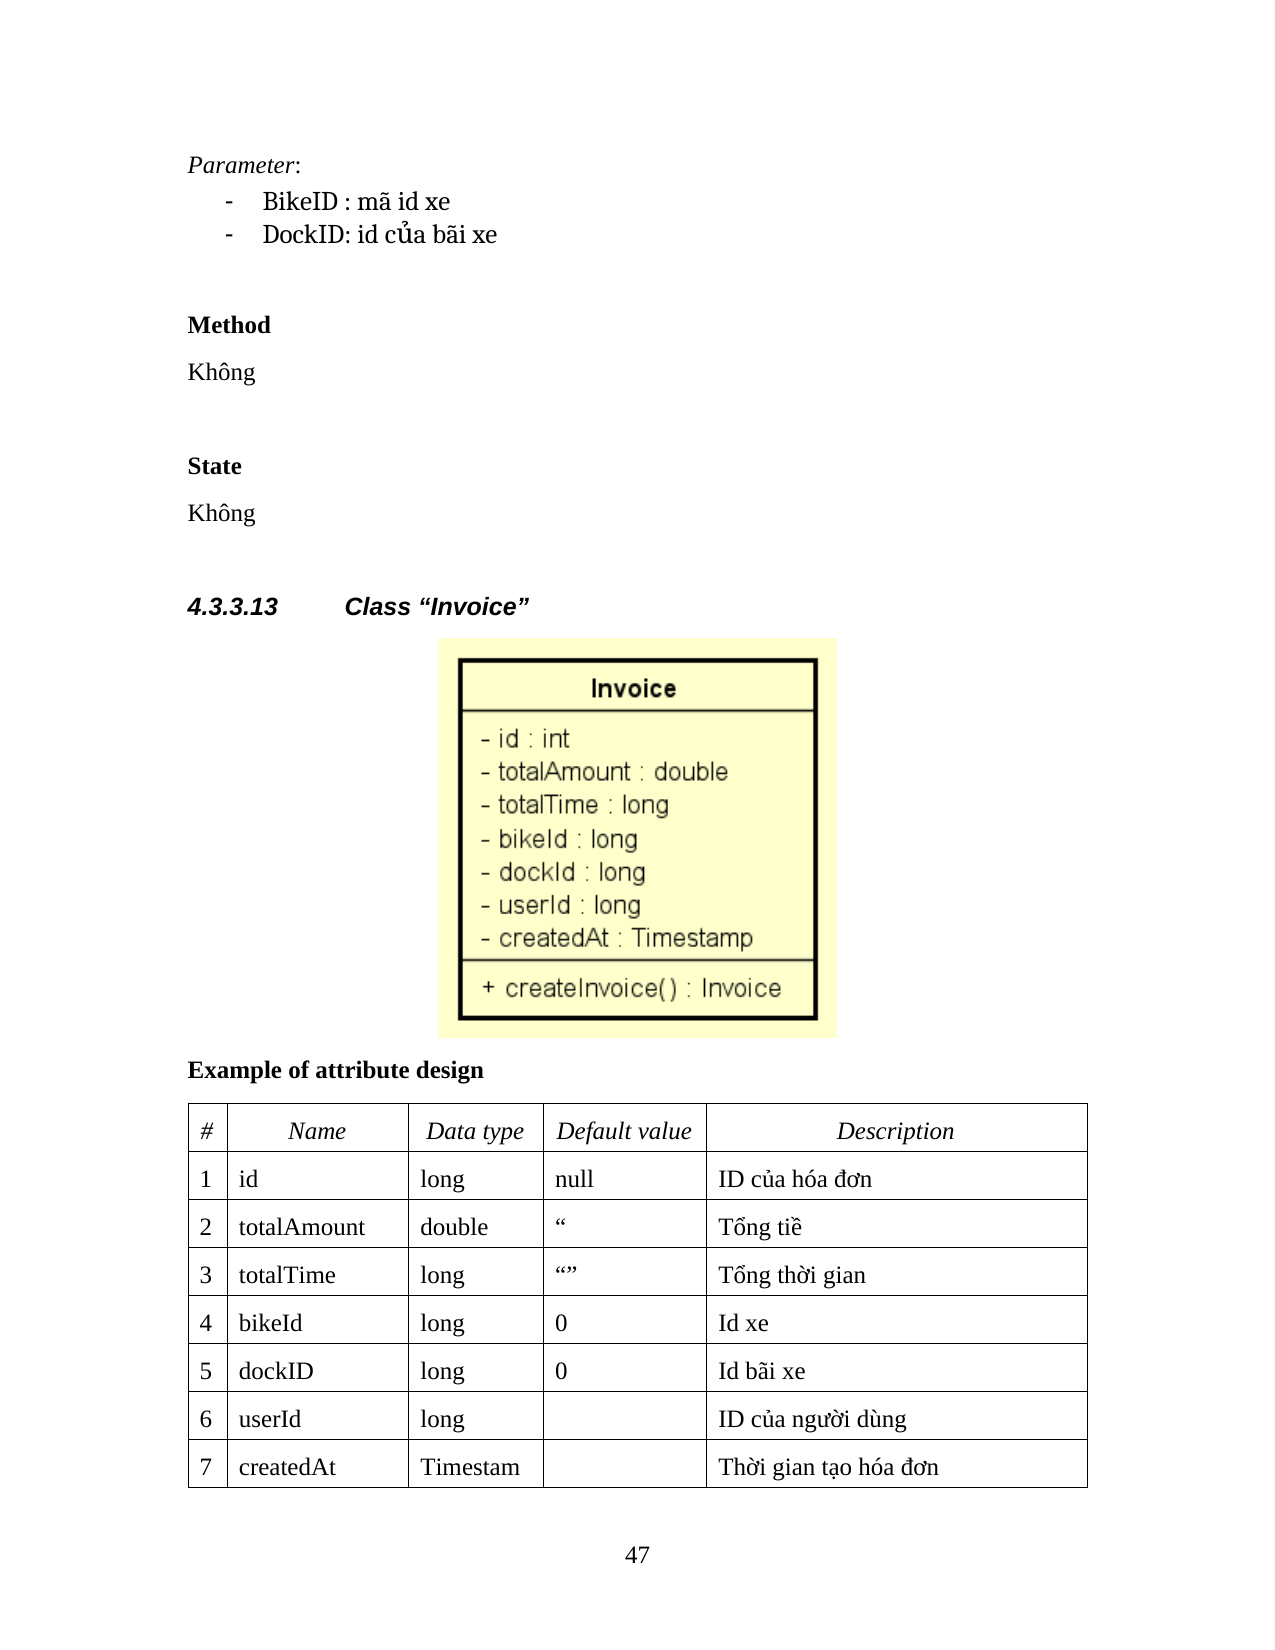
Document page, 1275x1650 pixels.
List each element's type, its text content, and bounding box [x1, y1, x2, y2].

table_cell Timestamp [409, 1440, 543, 1487]
table_cell long [409, 1344, 543, 1391]
text Không [187, 357, 1087, 386]
table_cell 7 [189, 1440, 227, 1487]
text State [187, 451, 1087, 480]
table_cell 0 [544, 1296, 706, 1343]
table_cell double [409, 1200, 543, 1247]
table_cell id [228, 1152, 408, 1198]
table_cell Tổng thời gian [707, 1248, 1087, 1294]
table_cell Tổng tiề [707, 1200, 1087, 1247]
table_cell ID của hóa đơn [707, 1152, 1087, 1198]
table_cell Id xe [707, 1296, 1087, 1343]
table_cell 1 [189, 1152, 227, 1198]
table_cell long [409, 1392, 543, 1439]
table_cell [544, 1440, 706, 1487]
subtitle Class “Invoice” [187, 592, 1087, 621]
table_cell userId [228, 1392, 408, 1439]
table_header Description [707, 1104, 1087, 1151]
table_cell “” [544, 1248, 706, 1294]
table_cell createdAt [228, 1440, 408, 1487]
table_cell 6 [189, 1392, 227, 1439]
table_header Data type [409, 1104, 543, 1151]
table_cell 3 [189, 1248, 227, 1294]
table_cell Id bãi xe [707, 1344, 1087, 1391]
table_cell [707, 1440, 1087, 1487]
list DockID: id của bãi xe [225, 217, 1087, 251]
table_cell 4 [189, 1296, 227, 1343]
text Example of attribute design [187, 1056, 1087, 1084]
text Parameter: [187, 150, 1087, 179]
table_header Name [228, 1104, 408, 1151]
table_cell long [409, 1152, 543, 1198]
table_header Default value [544, 1104, 706, 1151]
table_cell long [409, 1248, 543, 1294]
table_cell 5 [189, 1344, 227, 1391]
picture [438, 638, 837, 1038]
table_cell long [409, 1296, 543, 1343]
table_cell ID của người dùng [707, 1392, 1087, 1439]
table_header # [189, 1104, 227, 1151]
table_cell [544, 1392, 706, 1439]
table_cell dockID [228, 1344, 408, 1391]
list BikeID : mã id xe [225, 184, 1087, 217]
table_cell 0 [544, 1344, 706, 1391]
table_cell 2 [189, 1200, 227, 1247]
text Method [187, 310, 1087, 339]
table_cell null [544, 1152, 706, 1198]
text Không [187, 498, 1087, 527]
table_cell bikeId [228, 1296, 408, 1343]
table_cell “ [544, 1200, 706, 1247]
table_cell totalTime [228, 1248, 408, 1294]
table_cell totalAmount [228, 1200, 408, 1247]
